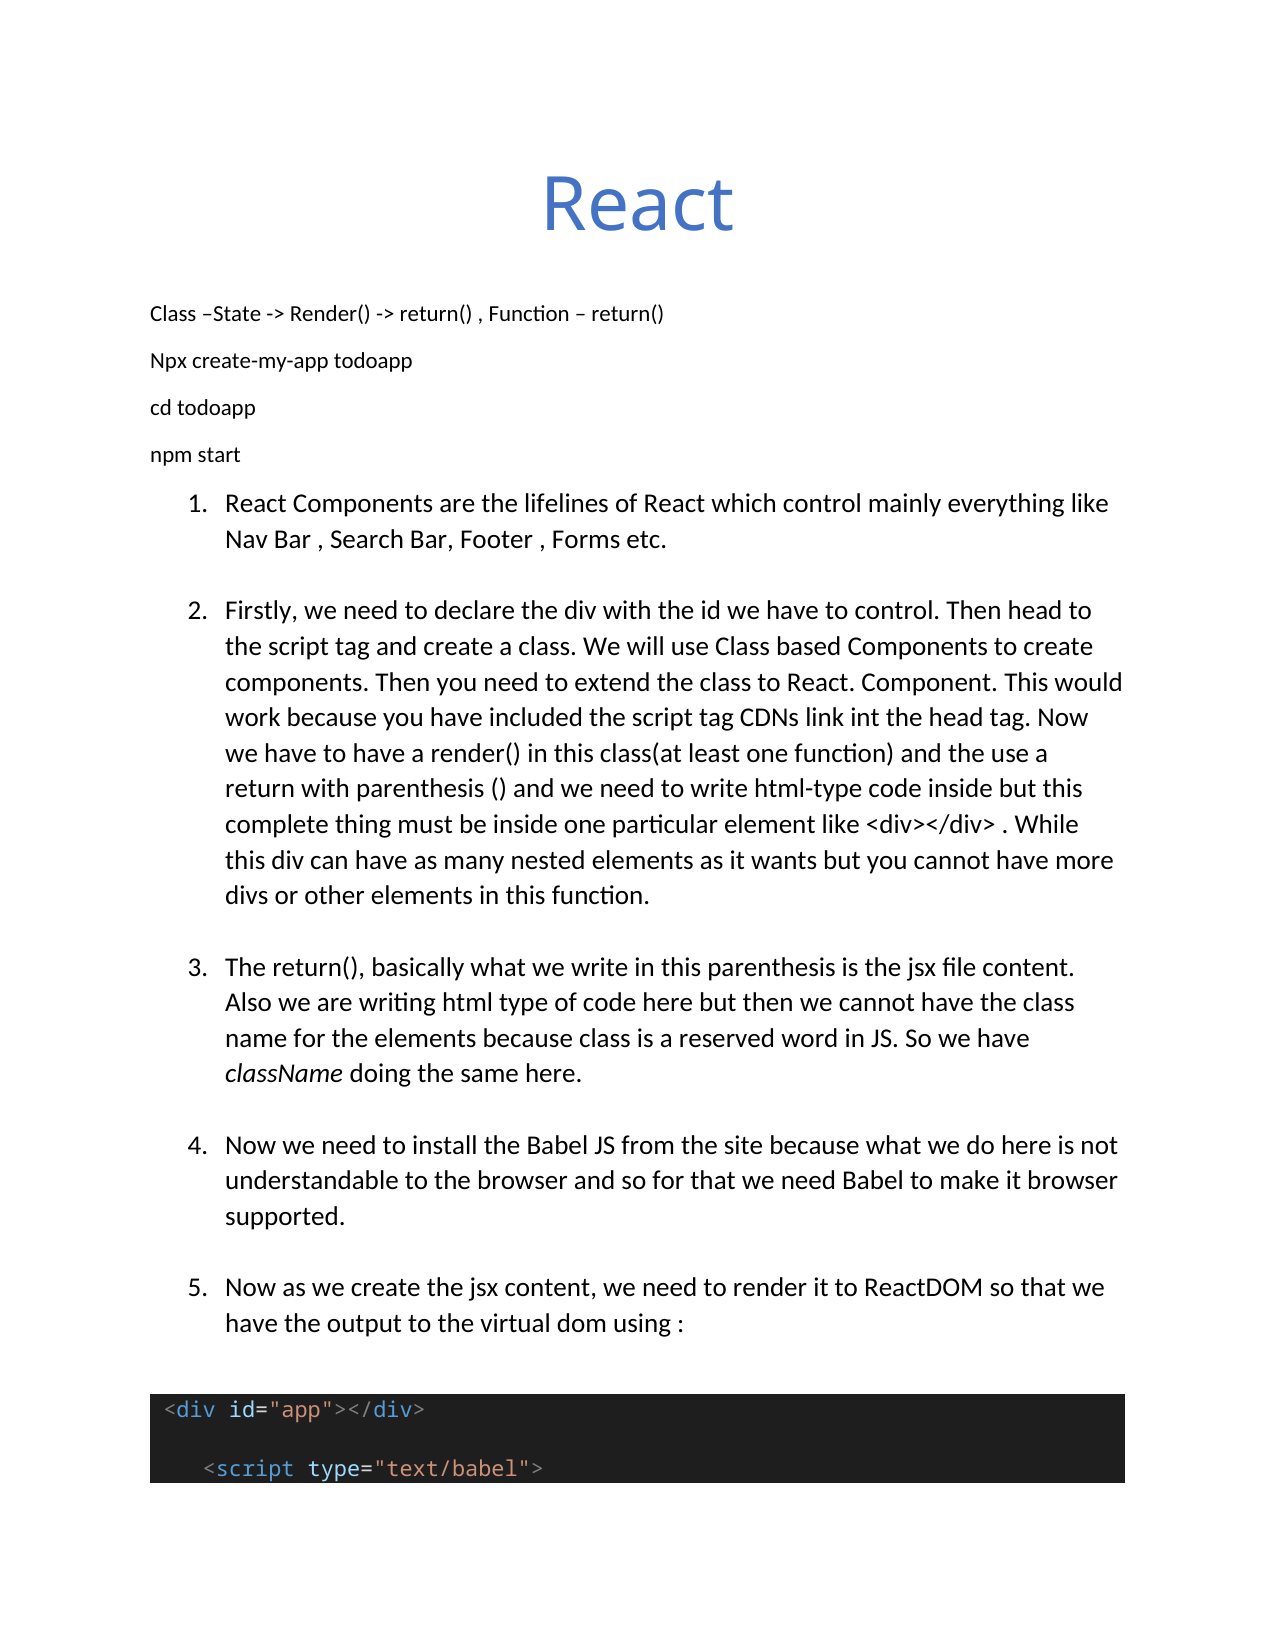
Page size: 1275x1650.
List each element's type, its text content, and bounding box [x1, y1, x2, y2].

title React [150, 150, 1125, 252]
list React Components are the lifelines of React which control mainly everything like Nav Bar , Search Bar, Footer , Forms etc. [187, 487, 1125, 555]
list Firstly, we need to declare the div with the id we have to control. Then head to the script tag and create a class. We will use Class based Components to create components. Then you need to extend the class to React. Component. This would work because you have included the script tag CDNs link int the head tag. Now we have to have a render() in this class(at least one function) and the use a return with parenthesis () and we need to write html-type code inside but this complete thing must be inside one particular element like <div></div> . While this div can have as many nested elements as it wants but you cannot have more divs or other elements in this function. [187, 593, 1125, 911]
list Now as we create the jsx content, we need to render it to ReactDOM so that we have the output to the virtual dom using : [187, 1270, 1125, 1339]
text <div id="app"></div> [150, 1394, 1125, 1424]
list The return(), basically what we write in this parenthesis is the jsx file content. Also we are writing html type of code here but then we cannot have the class name for the elements because class is a reserved word in JS. So we have className doing the same here. [187, 950, 1125, 1089]
text <script type="text/babel"> [150, 1453, 1125, 1483]
text Npx create-my-app todoapp [150, 346, 1125, 374]
text npm start [150, 440, 1125, 468]
list Now we need to install the Babel JS from the site because what we do here is not understandable to the browser and so for that we need Babel to make it browser supported. [187, 1128, 1125, 1232]
text cd todoapp [150, 393, 1125, 421]
text Class –State -> Render() -> return() , Function – return() [150, 299, 1125, 327]
